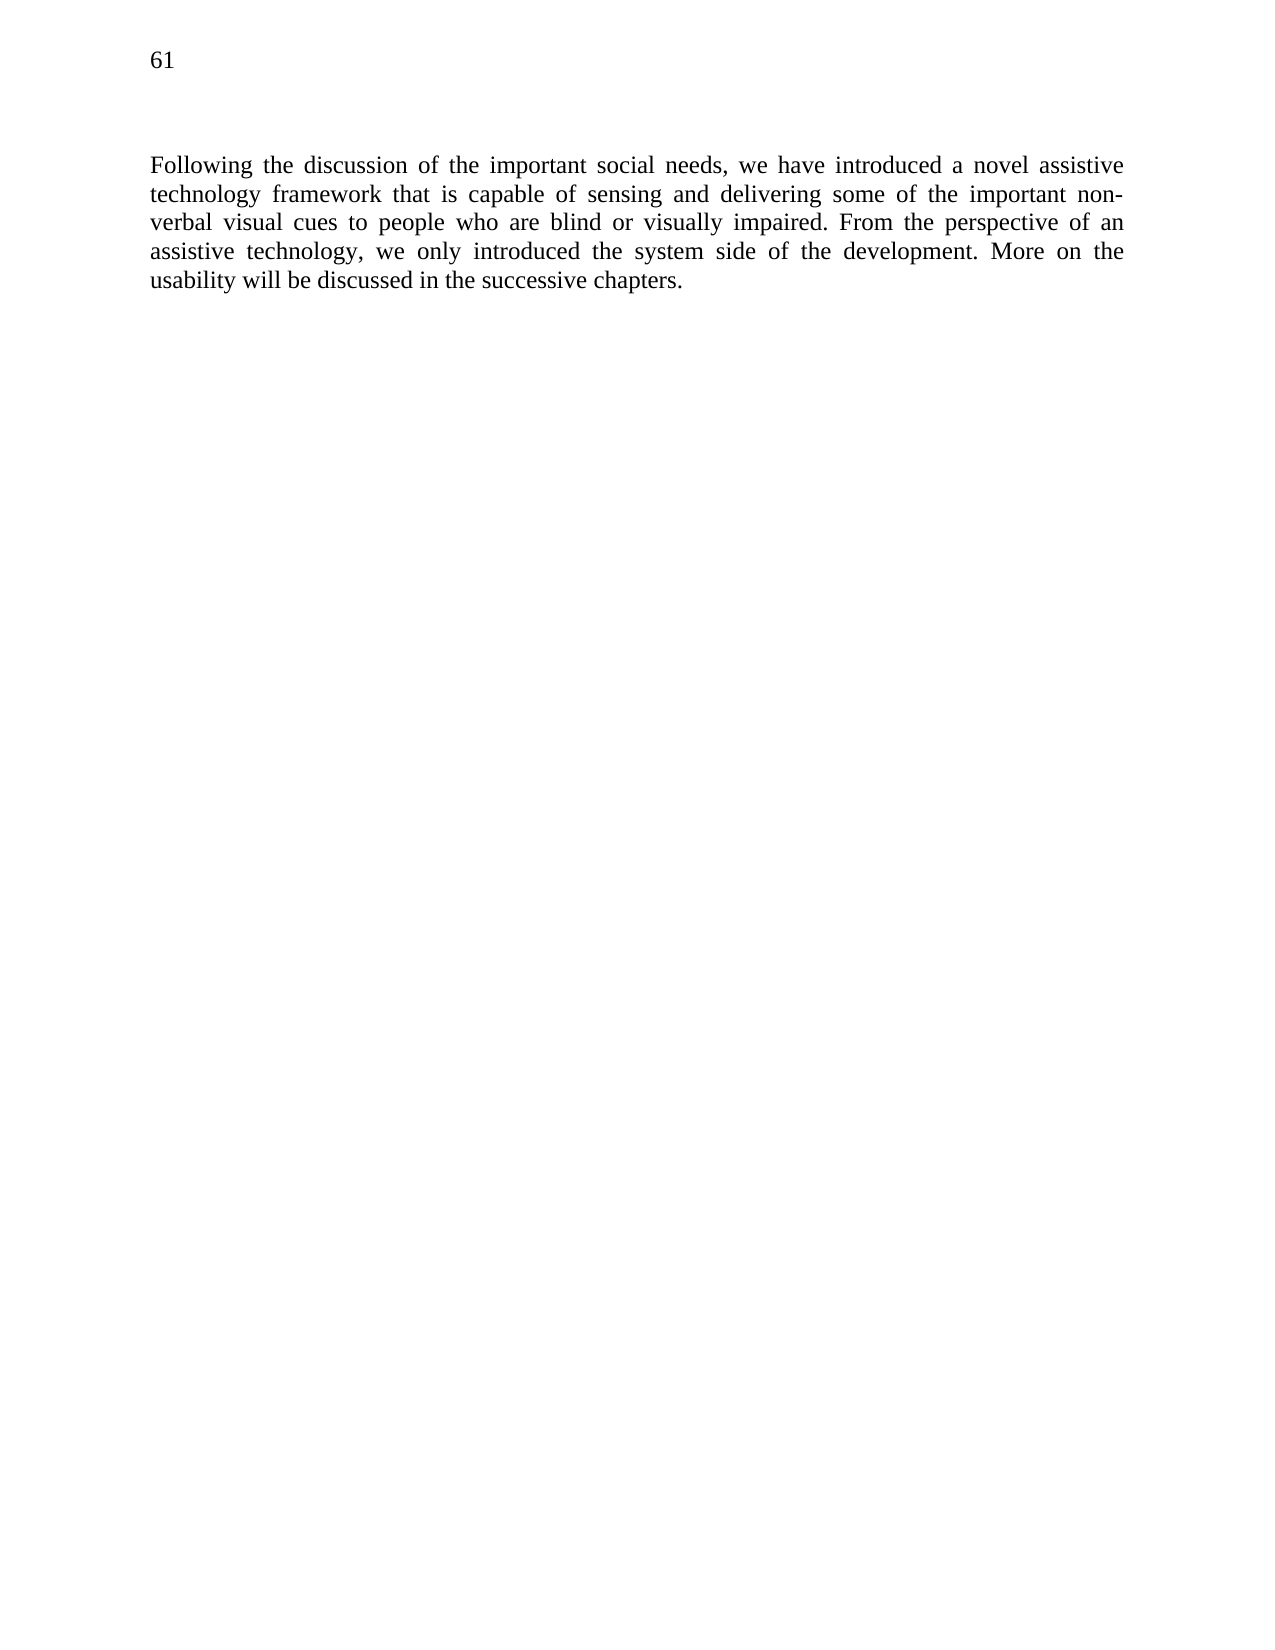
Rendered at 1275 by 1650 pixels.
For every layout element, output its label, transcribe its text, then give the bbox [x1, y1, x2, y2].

text Following the discussion of the important social needs, we have introduced a novel assistive technology framework that is capable of sensing and delivering some of the important non-verbal visual cues to people who are blind or visually impaired. From the perspective of an assistive technology, we only introduced the system side of the development. More on the usability will be discussed in the successive chapters. [150, 150, 1125, 294]
